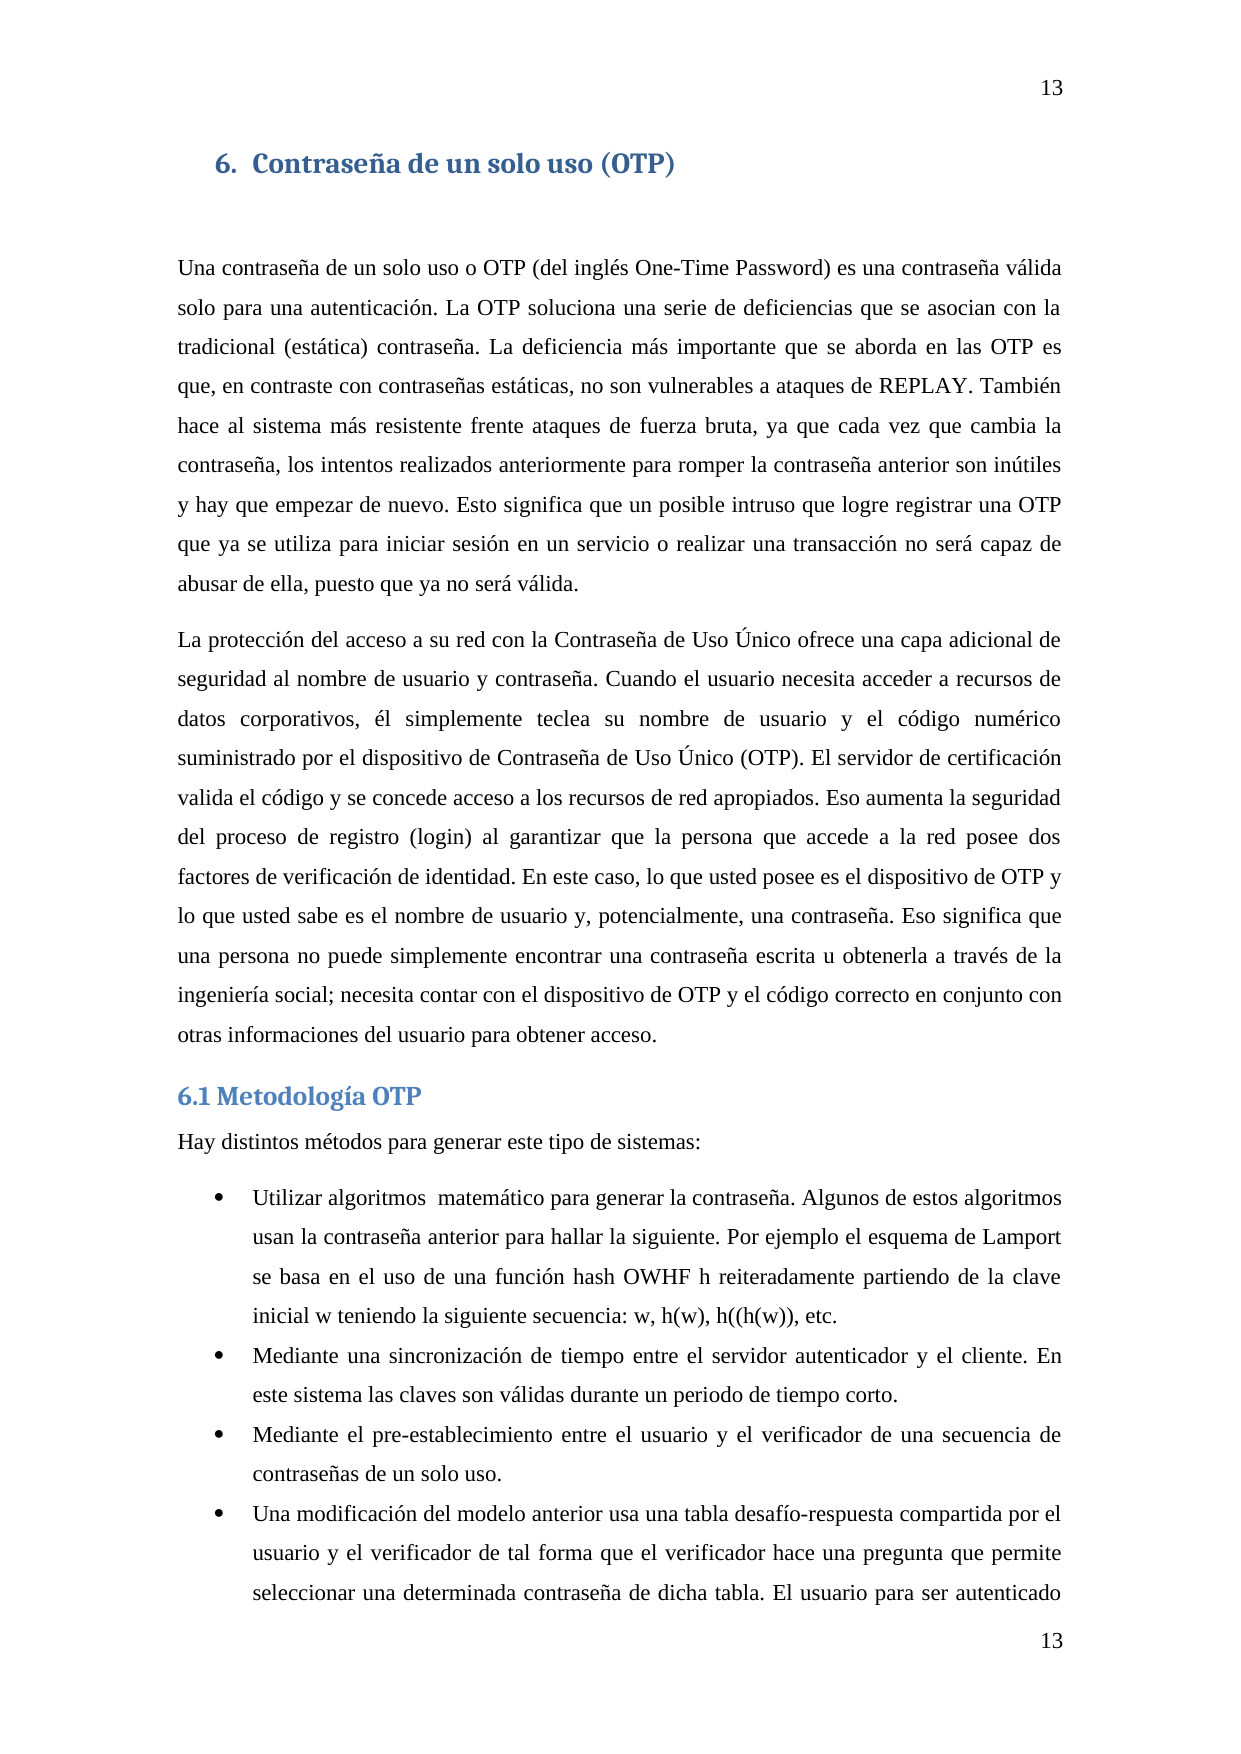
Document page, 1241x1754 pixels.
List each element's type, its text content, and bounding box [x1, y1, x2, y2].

text Hay distintos métodos para generar este tipo de sistemas: [177, 1128, 1063, 1154]
subtitle 6.1 Metodología OTP [177, 1081, 1063, 1112]
subtitle Contraseña de un solo uso (OTP) [215, 148, 1063, 181]
list Utilizar algoritmos matemático para generar la contraseña. Algunos de estos algoritmos usan la contraseña anterior para hallar la siguiente. Por ejemplo el esquema de Lamport se basa en el uso de una función hash OWHF h reiteradamente partiendo de la clave inicial w teniendo la siguiente secuencia: w, h(w), h((h(w)), etc. [215, 1184, 1063, 1329]
list Mediante el pre-establecimiento entre el usuario y el verificador de una secuencia de contraseñas de un solo uso. [215, 1421, 1063, 1487]
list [215, 1500, 1063, 1605]
text La protección del acceso a su red con la Contraseña de Uso Único ofrece una capa adicional de seguridad al nombre de usuario y contraseña. Cuando el usuario necesita acceder a recursos de datos corporativos, él simplemente teclea su nombre de usuario y el código numérico suministrado por el dispositivo de Contraseña de Uso Único (OTP). El servidor de certificación valida el código y se concede acceso a los recursos de red apropiados. Eso aumenta la seguridad del proceso de registro (login) al garantizar que la persona que accede a la red posee dos factores de verificación de identidad. En este caso, lo que usted posee es el dispositivo de OTP y lo que usted sabe es el nombre de usuario y, potencialmente, una contraseña. Eso significa que una persona no puede simplemente encontrar una contraseña escrita u obtenerla a través de la ingeniería social; necesita contar con el dispositivo de OTP y el código correcto en conjunto con otras informaciones del usuario para obtener acceso. [177, 626, 1063, 1047]
text Una contraseña de un solo uso o OTP (del inglés One-Time Password) es una contraseña válida solo para una autenticación. La OTP soluciona una serie de deficiencias que se asocian con la tradicional (estática) contraseña. La deficiencia más importante que se aborda en las OTP es que, en contraste con contraseñas estáticas, no son vulnerables a ataques de REPLAY. También hace al sistema más resistente frente ataques de fuerza bruta, ya que cada vez que cambia la contraseña, los intentos realizados anteriormente para romper la contraseña anterior son inútiles y hay que empezar de nuevo. Esto significa que un posible intruso que logre registrar una OTP que ya se utiliza para iniciar sesión en un servicio o realizar una transacción no será capaz de abusar de ella, puesto que ya no será válida. [177, 254, 1063, 596]
list Mediante una sincronización de tiempo entre el servidor autenticador y el cliente. En este sistema las claves son válidas durante un periodo de tiempo corto. [215, 1342, 1063, 1408]
